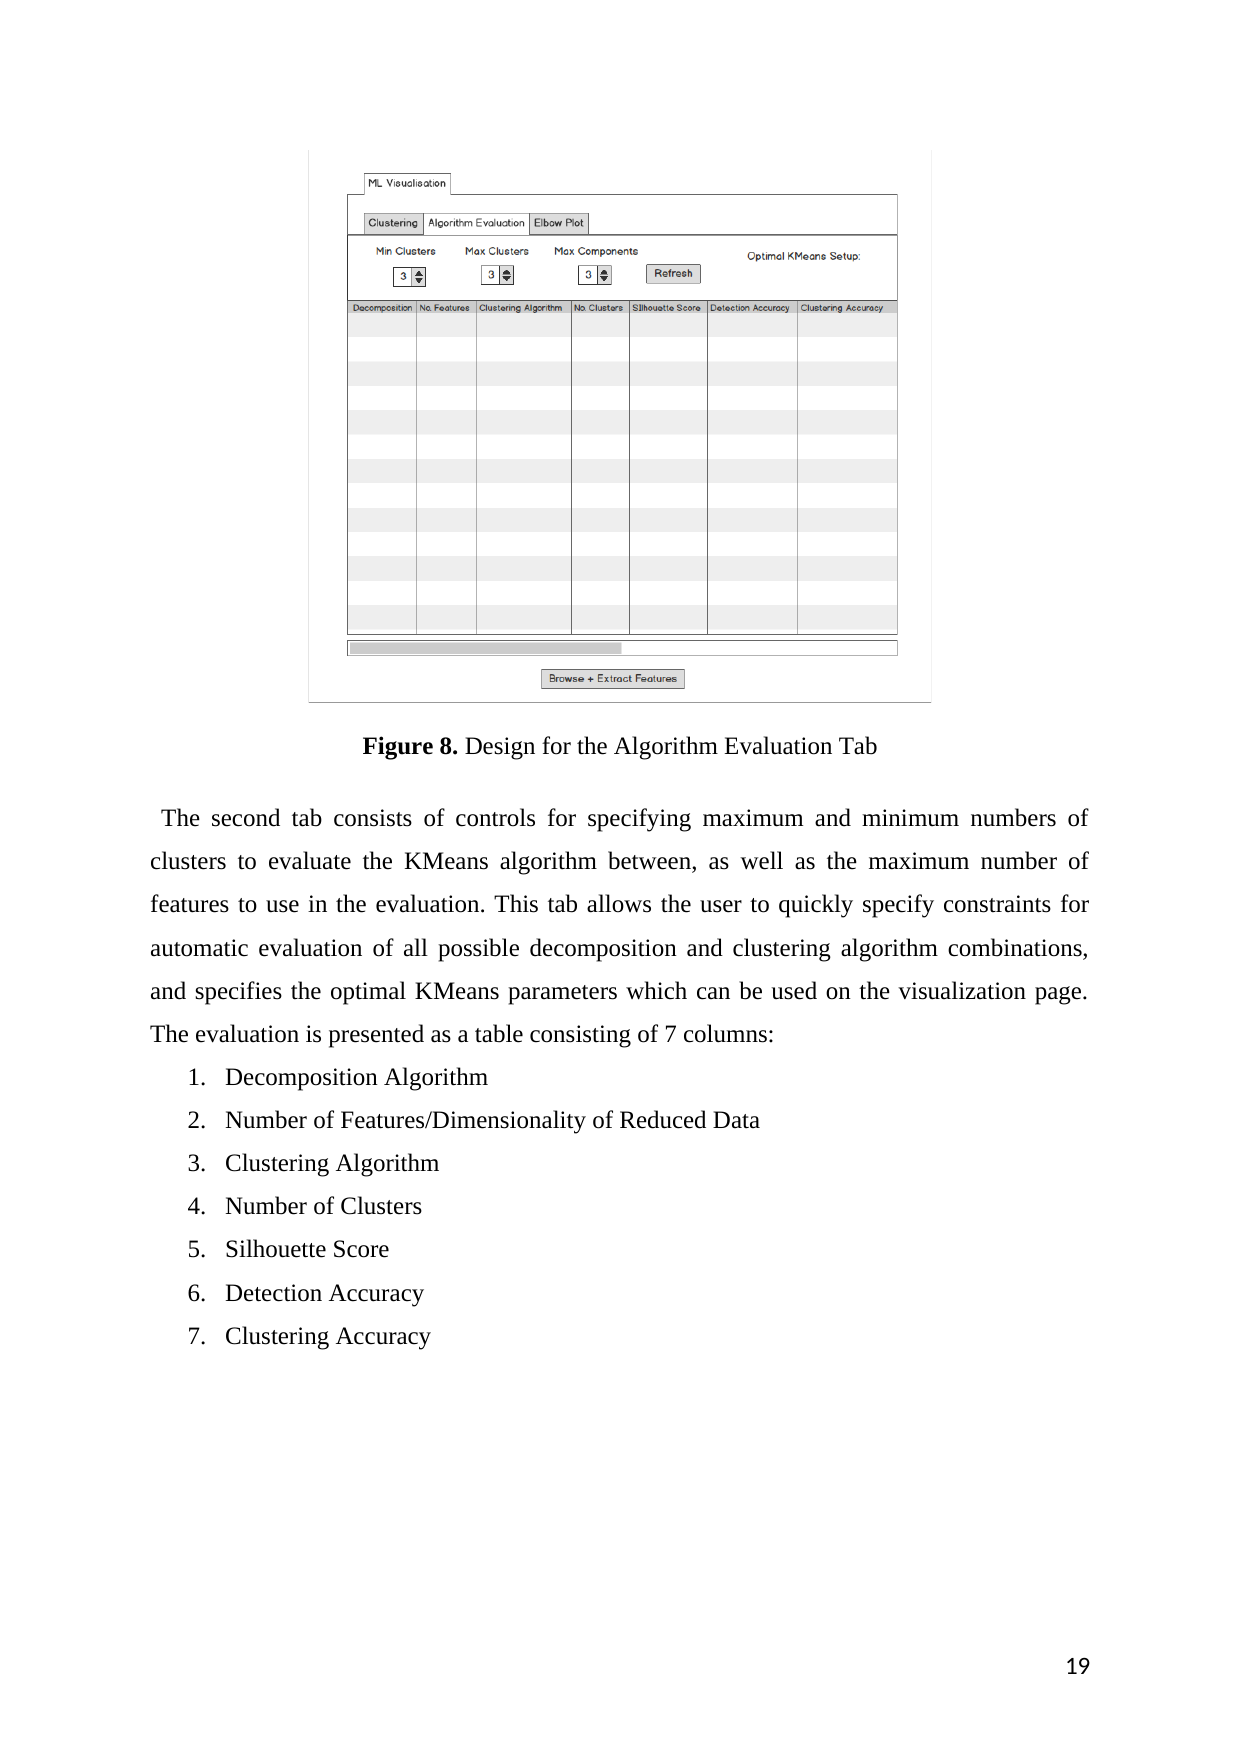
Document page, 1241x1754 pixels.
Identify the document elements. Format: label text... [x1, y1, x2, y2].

list Detection Accuracy [187, 1278, 1090, 1306]
picture [308, 150, 932, 703]
list Clustering Accuracy [187, 1321, 1090, 1349]
text Figure 8. Design for the Algorithm Evaluation Tab [150, 731, 1090, 760]
list Number of Clusters [187, 1191, 1090, 1220]
list Silhouette Score [187, 1234, 1090, 1263]
text The second tab consists of controls for specifying maximum and minimum numbers of clusters to evaluate the KMeans algorithm between, as well as the maximum number of features to use in the evaluation. This tab allows the user to quickly specify constraints for automatic evaluation of all possible decomposition and clustering algorithm combinations, and specifies the optimal KMeans parameters which can be used on the visualization page. The evaluation is presented as a table consisting of 7 columns: [150, 803, 1090, 1048]
list Clustering Algorithm [187, 1148, 1090, 1177]
list Decomposition Algorithm [187, 1062, 1090, 1091]
list Number of Features/Dimensionality of Reduced Data [187, 1105, 1090, 1134]
